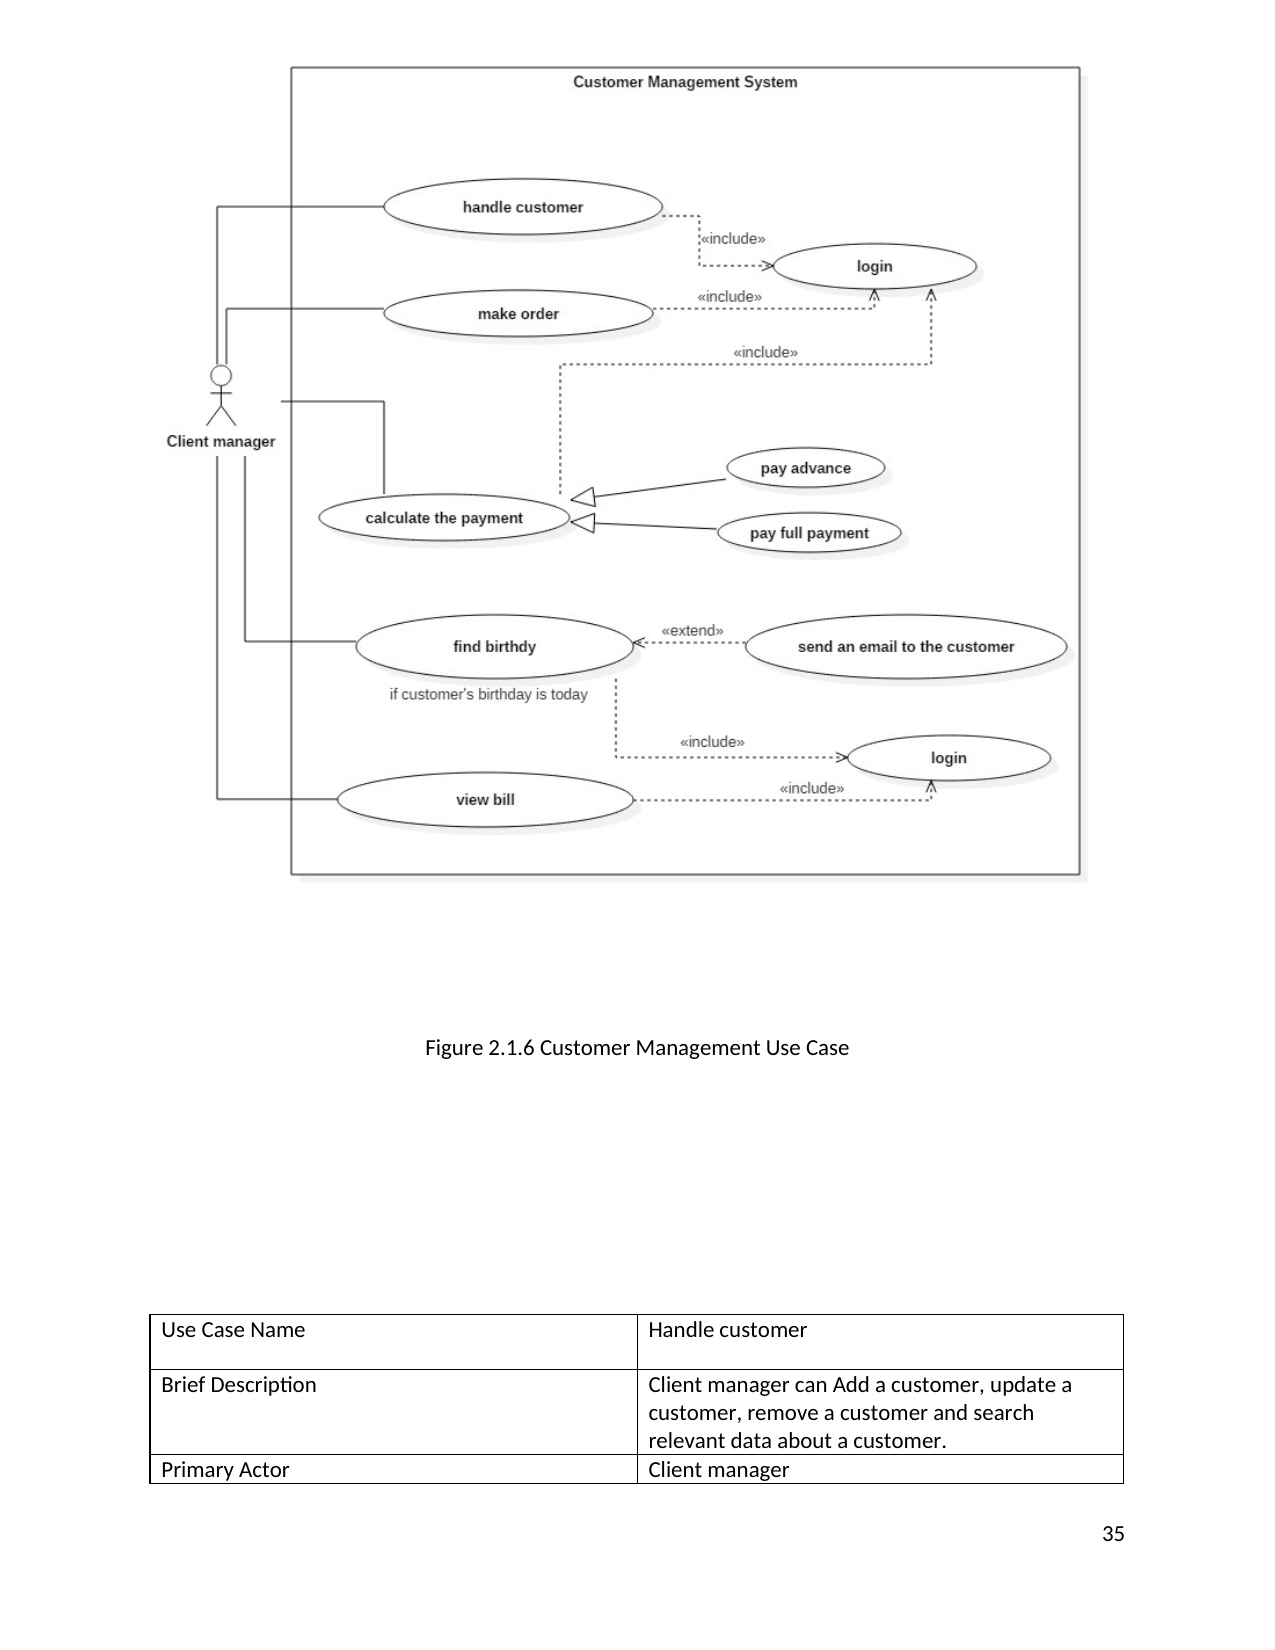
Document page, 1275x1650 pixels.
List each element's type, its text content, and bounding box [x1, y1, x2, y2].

text Figure 2.1.6 Customer Management Use Case [150, 1033, 1125, 1061]
table_cell Client manager can Add a customer, update a customer, remove a customer and search relevant data about a customer. [638, 1370, 1123, 1454]
table_cell Primary Actor [151, 1455, 637, 1483]
table_header Handle customer [638, 1315, 1123, 1369]
table_cell Brief Description [151, 1370, 637, 1454]
table_header Use Case Name [151, 1315, 637, 1369]
table_cell Client manager [638, 1455, 1123, 1483]
picture [150, 56, 1125, 921]
